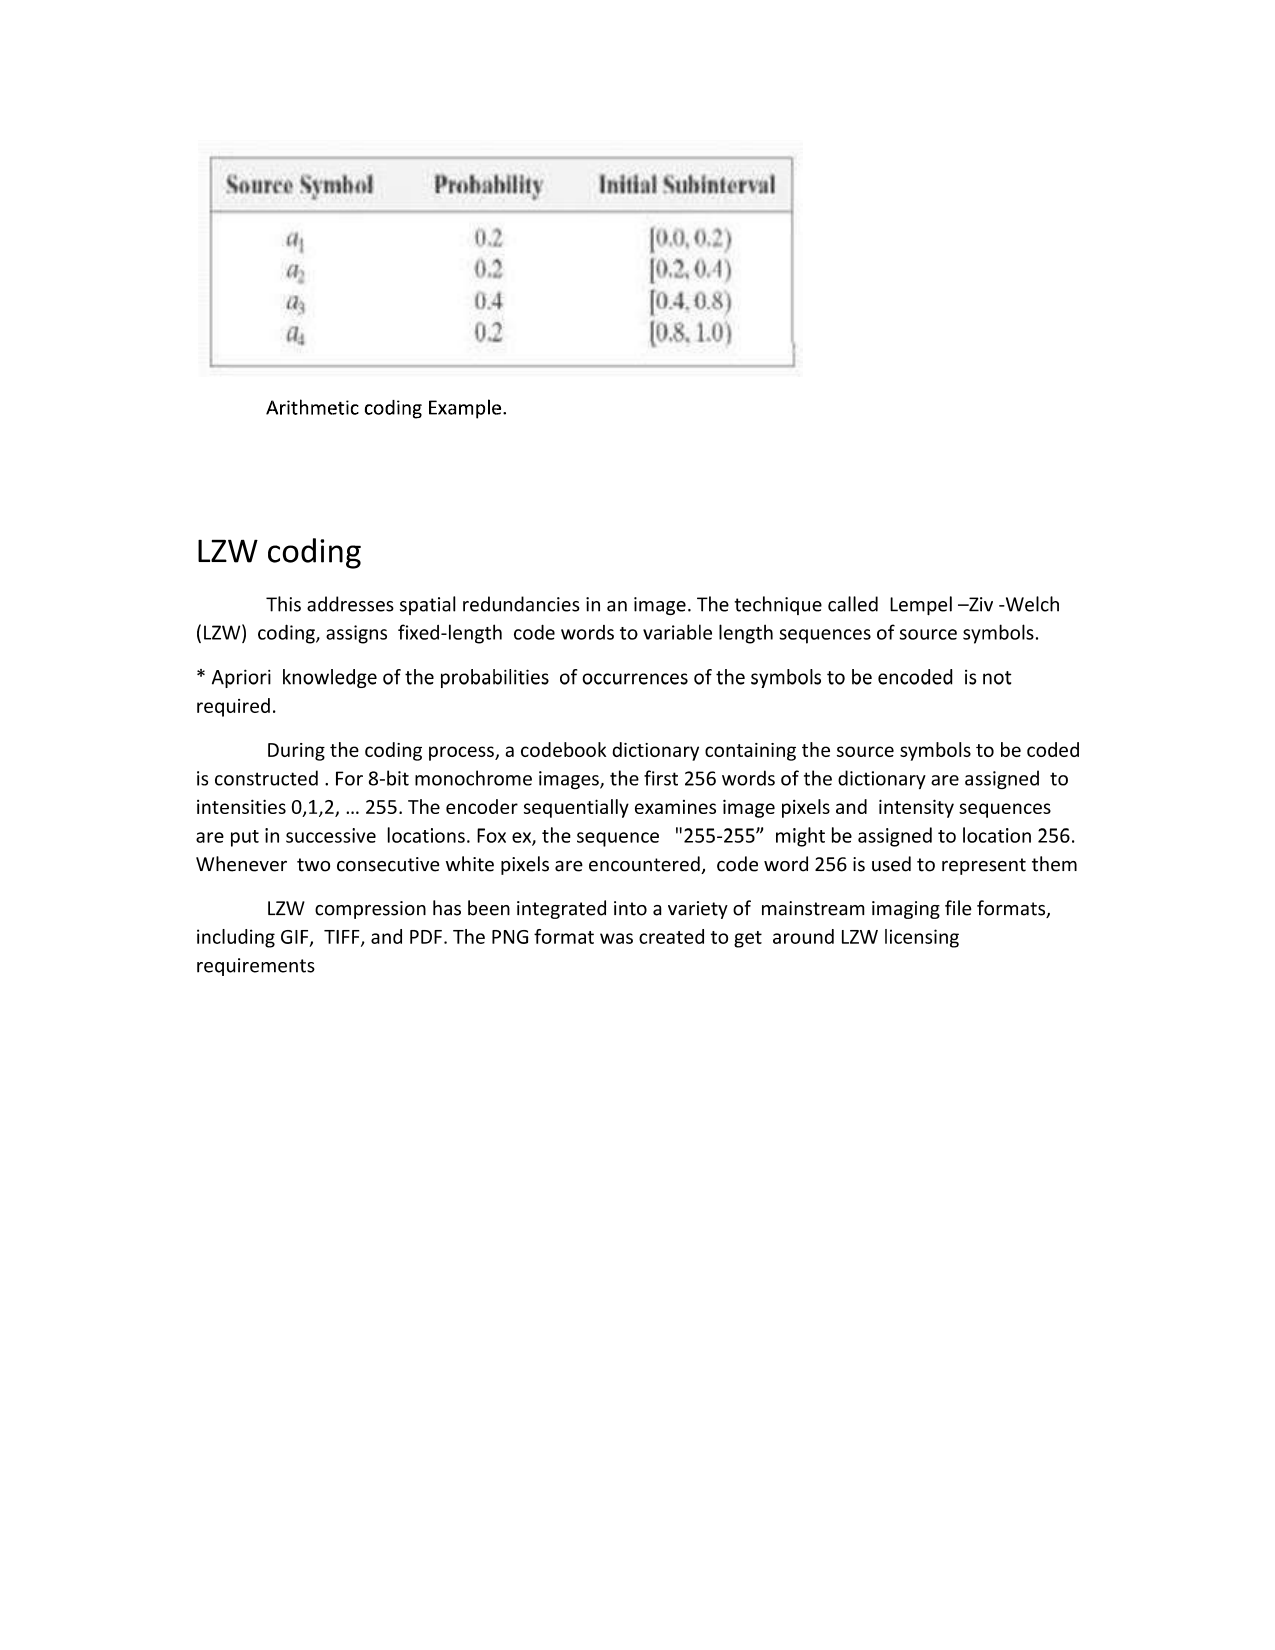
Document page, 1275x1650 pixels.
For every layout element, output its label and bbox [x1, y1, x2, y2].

picture [195, 537, 1079, 976]
picture [198, 140, 803, 377]
